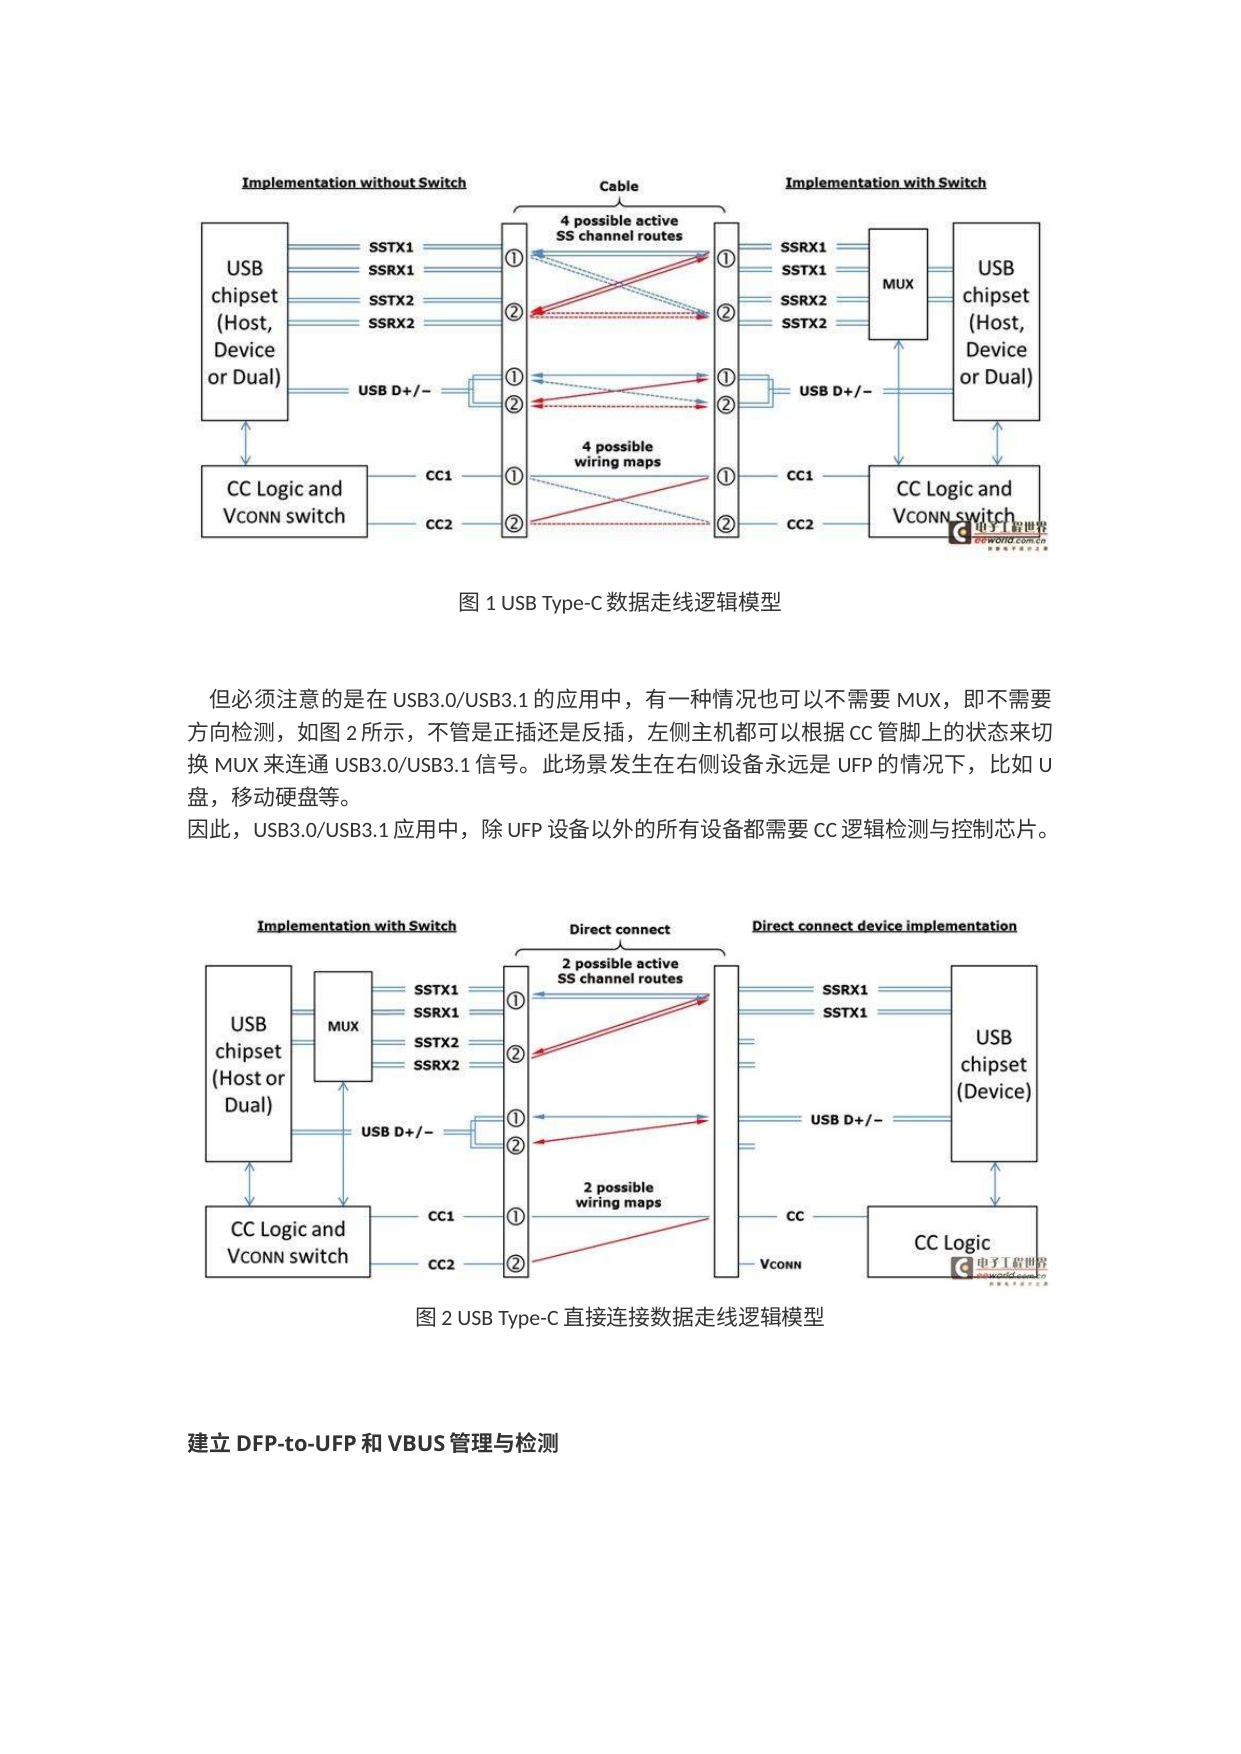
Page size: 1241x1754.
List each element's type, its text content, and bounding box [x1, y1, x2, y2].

text 但必须注意的是在USB3.0/USB3.1的应用中，有一种情况也可以不需要MUX，即不需要方向检测，如图2所示，不管是正插还是反插，左侧主机都可以根据CC管脚上的状态来切换MUX来连通USB3.0/USB3.1信号。此场景发生在右侧设备永远是UFP的情况下，比如U盘，移动硬盘等。 [187, 682, 1053, 812]
picture [187, 162, 1053, 558]
text 因此，USB3.0/USB3.1应用中，除UFP设备以外的所有设备都需要CC逻辑检测与控制芯片。 [187, 812, 1053, 844]
text 图1 USB Type-C数据走线逻辑模型 [187, 584, 1053, 617]
text 图2 USB Type-C直接连接数据走线逻辑模型 [187, 1299, 1053, 1332]
subtitle 建立DFP-to-UFP和VBUS管理与检测 [187, 1426, 1053, 1459]
picture [187, 909, 1053, 1293]
